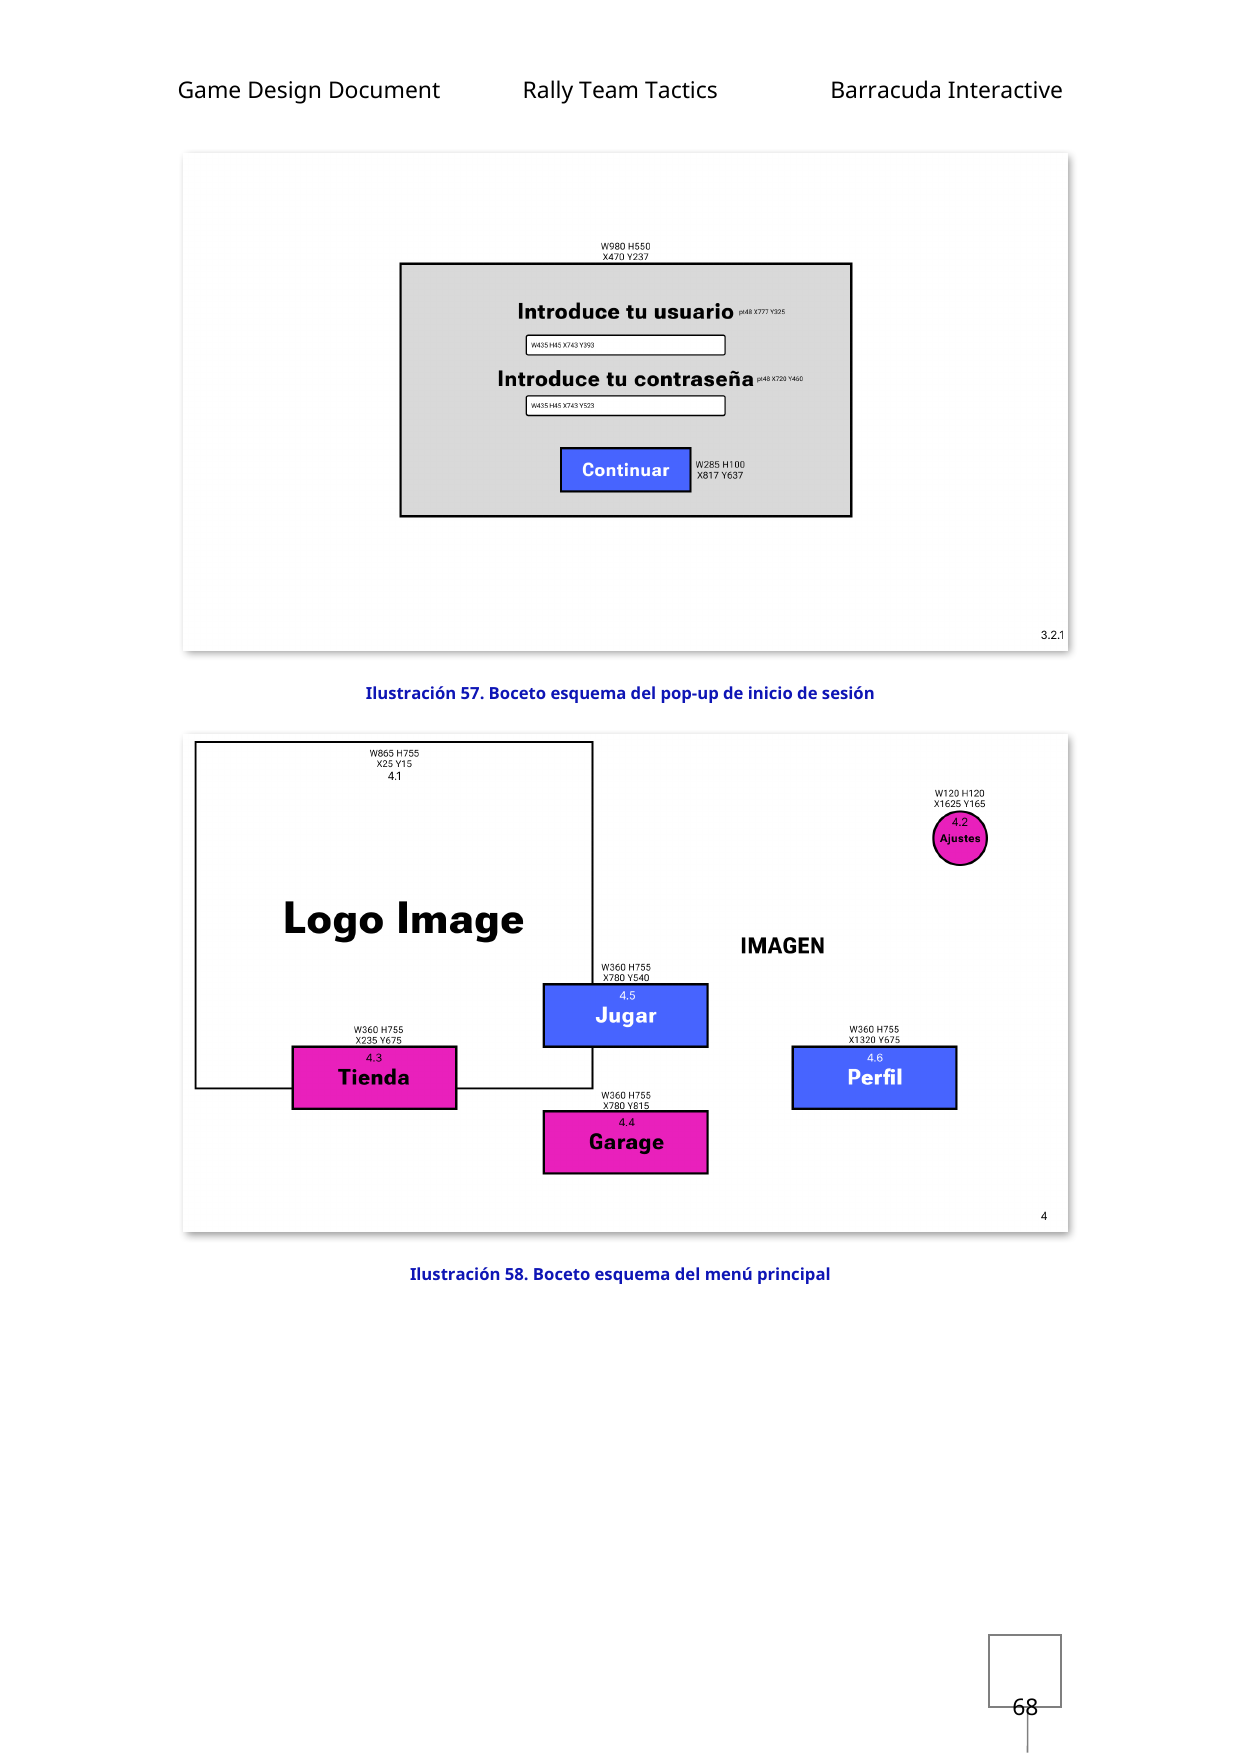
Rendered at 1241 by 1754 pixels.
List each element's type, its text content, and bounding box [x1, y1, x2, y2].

picture [183, 153, 1068, 651]
picture [183, 734, 1068, 1232]
